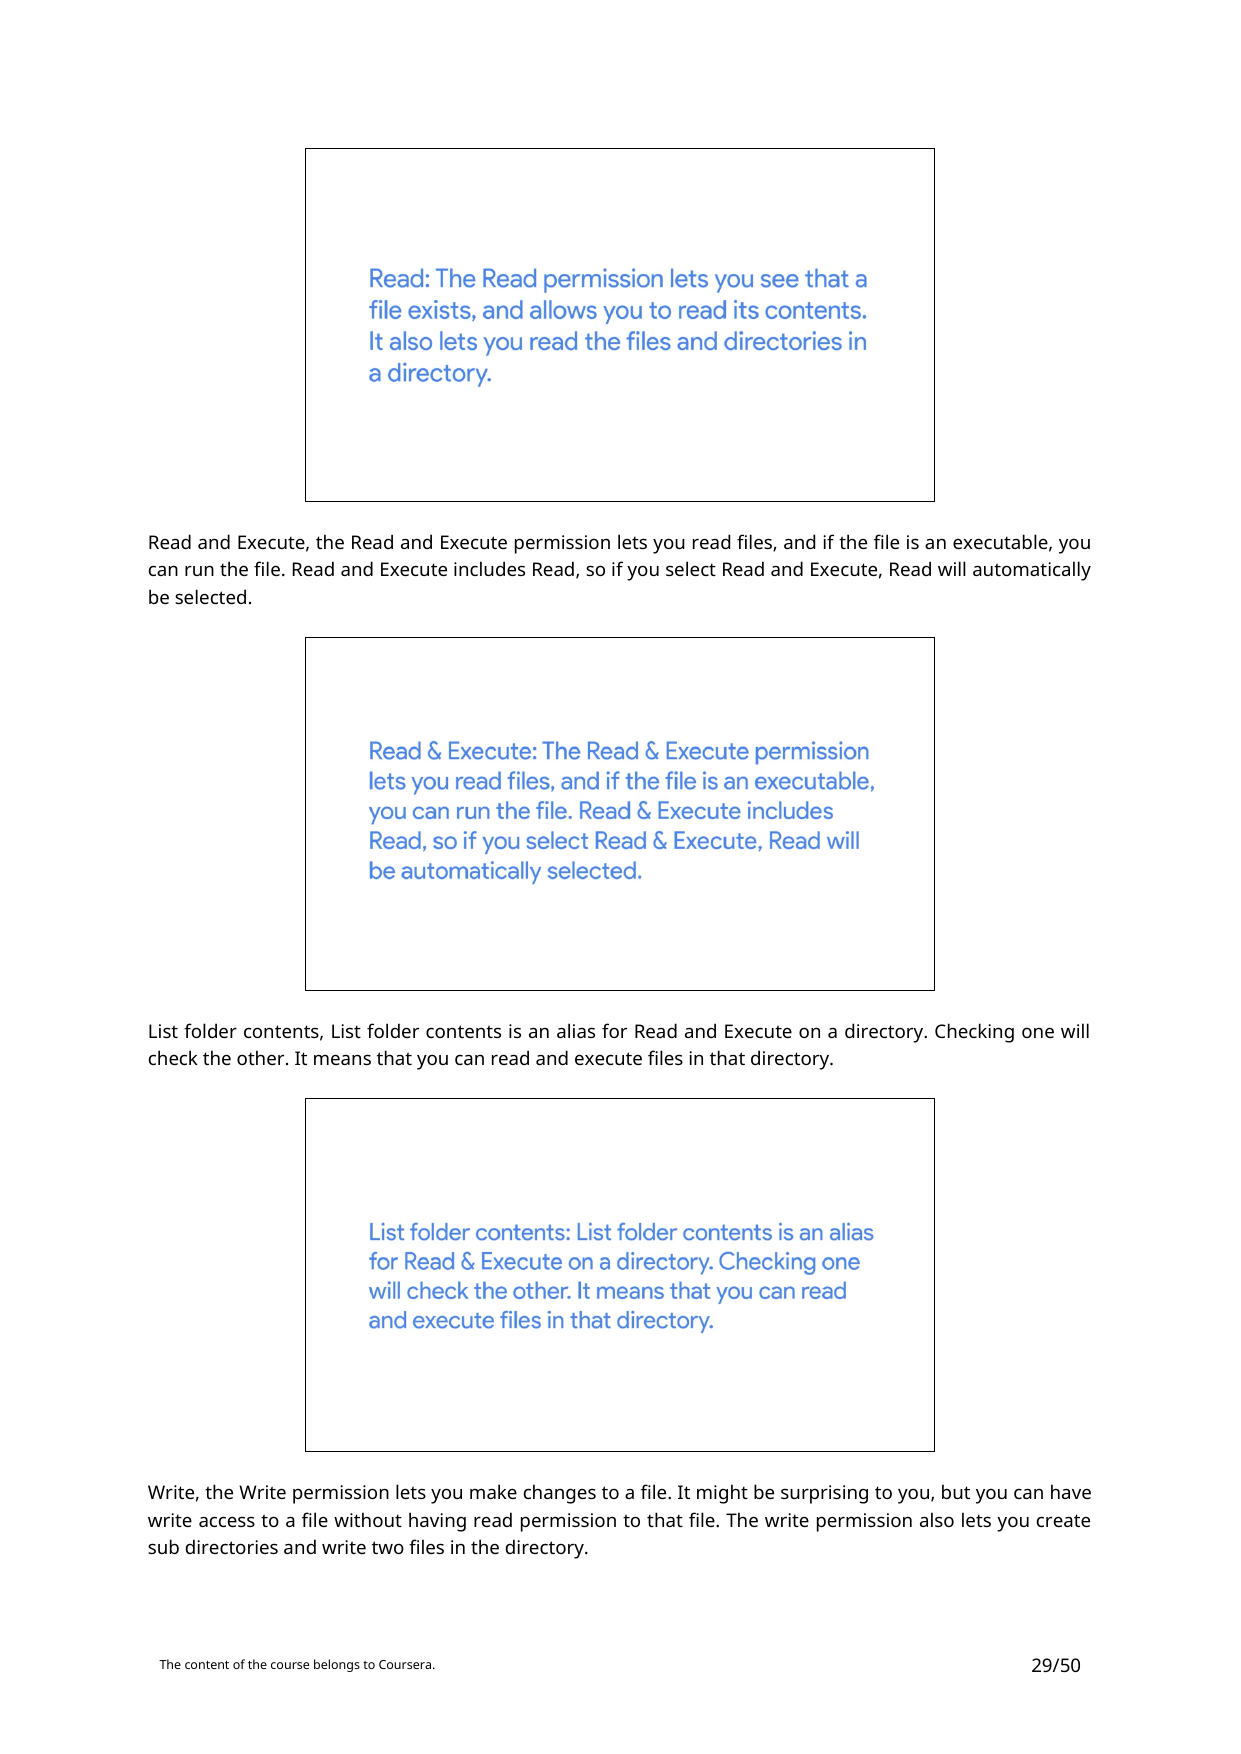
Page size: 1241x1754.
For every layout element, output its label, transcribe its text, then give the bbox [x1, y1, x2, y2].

text Read and Execute, the Read and Execute permission lets you read files, and if the file is an executable, you can run the file. Read and Execute includes Read, so if you select Read and Execute, Read will automatically be selected. [148, 529, 1093, 609]
picture [306, 638, 934, 990]
text Write, the Write permission lets you make changes to a file. It might be surprising to you, but you can have write access to a file without having read permission to that file. The write permission also lets you create sub directories and write two files in the directory. [148, 1479, 1093, 1560]
picture [306, 149, 934, 501]
text List folder contents, List folder contents is an alias for Read and Execute on a directory. Checking one will check the other. It means that you can read and execute files in that directory. [148, 1018, 1093, 1071]
picture [306, 1099, 934, 1451]
